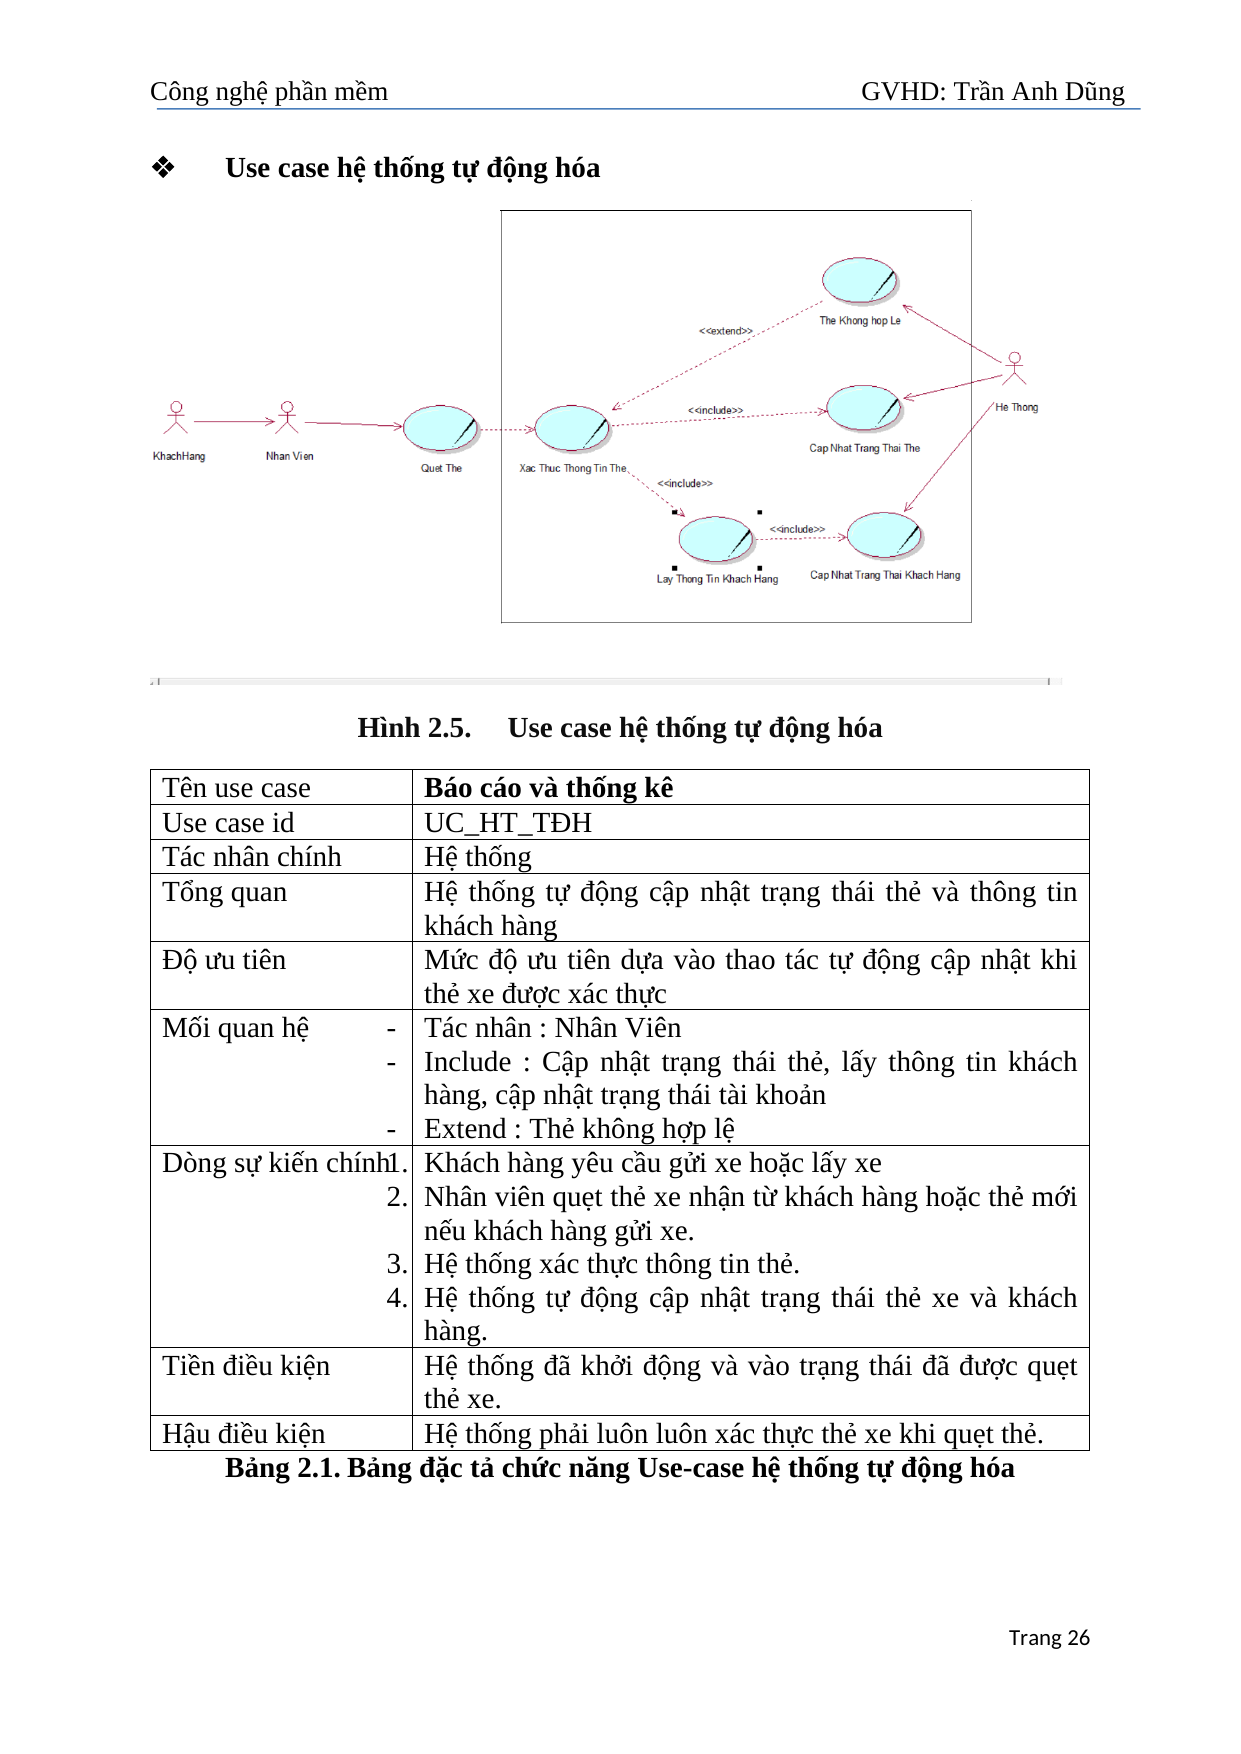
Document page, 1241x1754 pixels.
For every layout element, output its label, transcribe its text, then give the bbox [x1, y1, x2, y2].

table_cell Use case id [151, 805, 412, 838]
table_cell Hệ thống đã khởi động và vào trạng thái đã được quẹt thẻ xe. [413, 1348, 1089, 1415]
list Use case hệ thống tự động hóa [150, 150, 1090, 184]
table_cell Tác nhân : Nhân Viên Include : Cập nhật trạng thái thẻ, lấy thông tin khách hàng, cập nhật trạng thái tài khoản Extend : Thẻ không hợp lệ [413, 1010, 1089, 1144]
table_header Tên use case [151, 770, 412, 804]
subtitle Use case hệ thống tự động hóa [150, 710, 1090, 743]
table_cell Mức độ ưu tiên dựa vào thao tác tự động cập nhật khi thẻ xe được xác thực [413, 942, 1089, 1009]
table_cell Khách hàng yêu cầu gửi xe hoặc lấy xe Nhân viên quẹt thẻ xe nhận từ khách hàng hoặc thẻ mới nếu khách hàng gửi xe. Hệ thống xác thực thông tin thẻ. Hệ thống tự động cập nhật trạng thái thẻ xe và khách hàng. [413, 1146, 1089, 1347]
table_cell Mối quan hệ [151, 1010, 412, 1144]
table_cell UC_HT_TĐH [413, 805, 1089, 838]
table_cell Hệ thống phải luôn luôn xác thực thẻ xe khi quẹt thẻ. [413, 1416, 1089, 1449]
table_cell Hệ thống [413, 840, 1089, 873]
table_cell Tác nhân chính [151, 840, 412, 873]
table_cell Hậu điều kiện [151, 1416, 412, 1449]
table_cell Dòng sự kiến chính [151, 1146, 412, 1347]
table_cell Tiền điều kiện [151, 1348, 412, 1415]
table_cell Độ ưu tiên [151, 942, 412, 1009]
table_cell Tổng quan [151, 874, 412, 941]
table_cell Hệ thống tự động cập nhật trạng thái thẻ và thông tin khách hàng [413, 874, 1089, 941]
picture [150, 186, 1063, 685]
table_header Báo cáo và thống kê [413, 770, 1089, 804]
subtitle Bảng đặc tả chức năng Use-case hệ thống tự động hóa [150, 1451, 1090, 1484]
